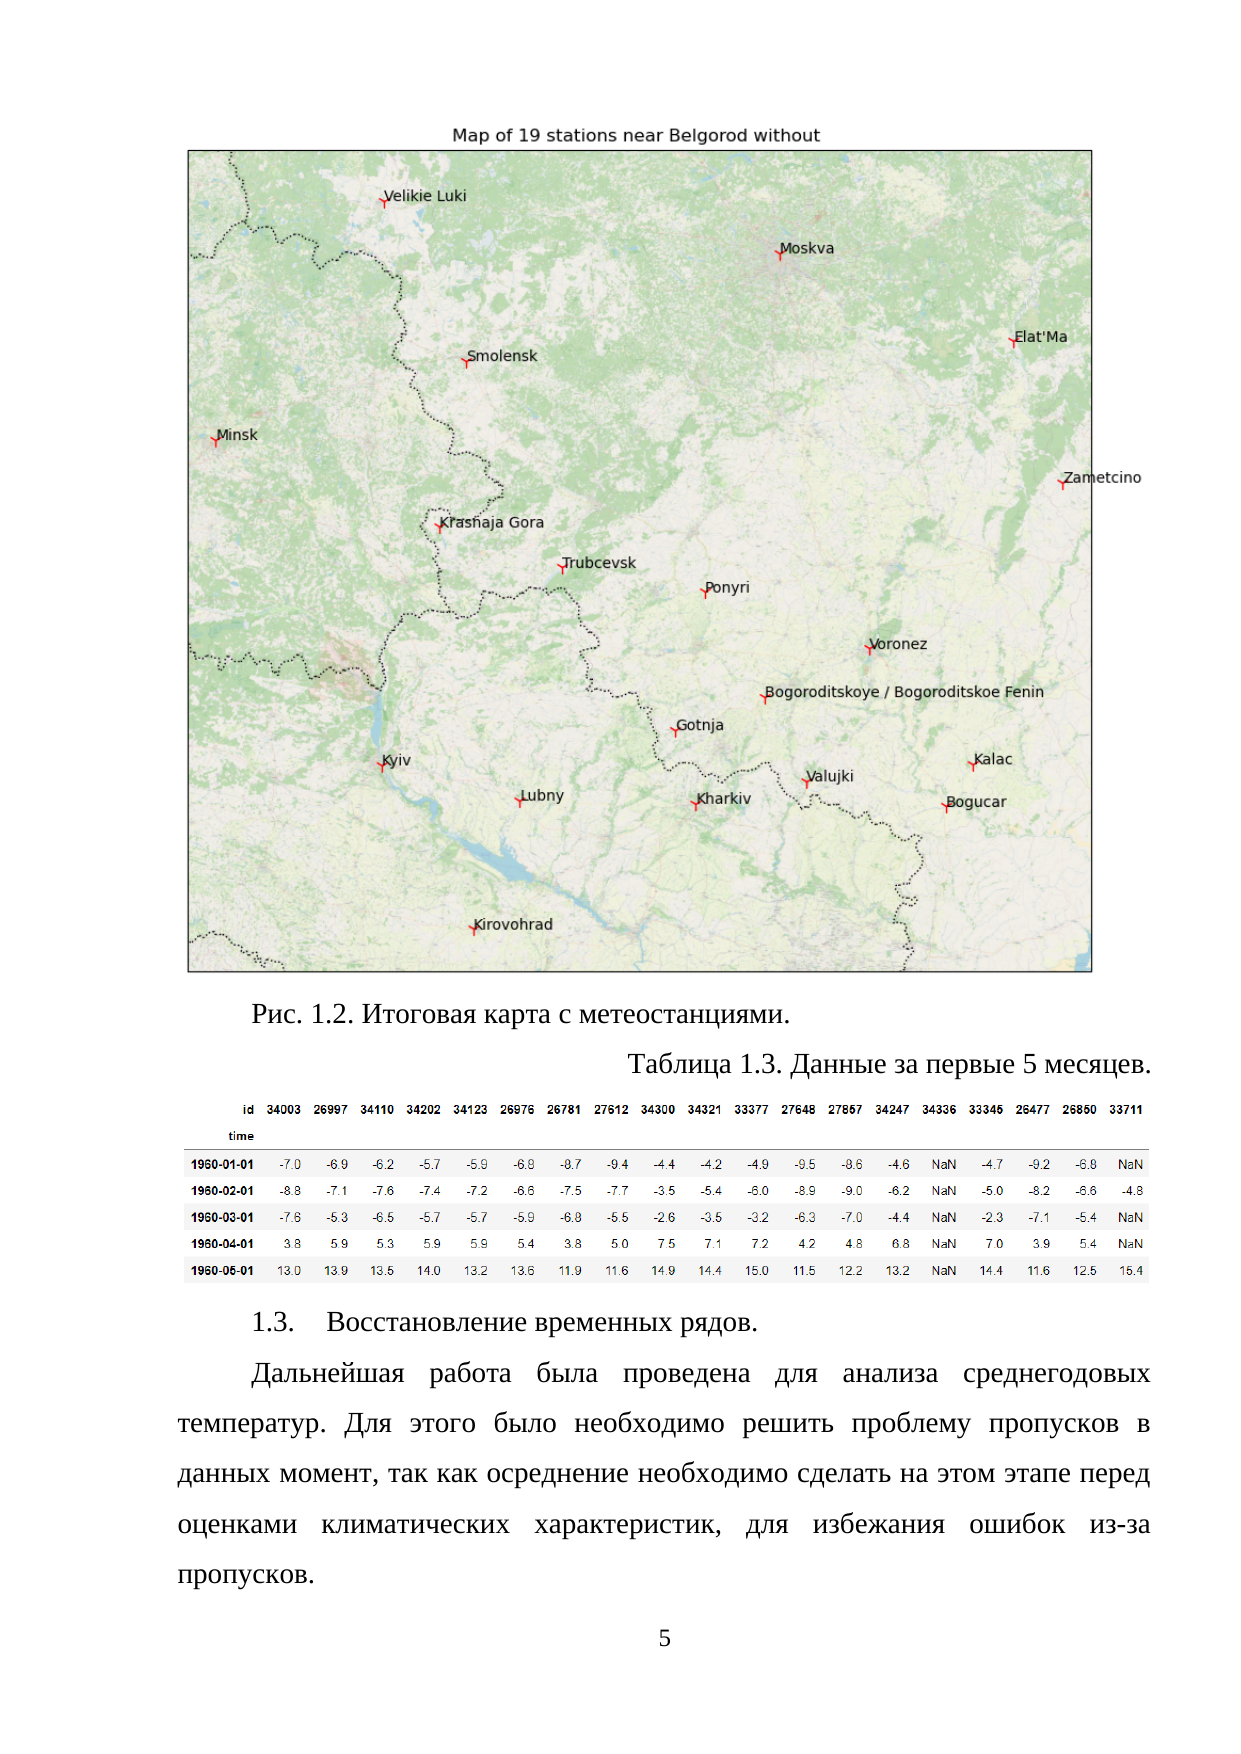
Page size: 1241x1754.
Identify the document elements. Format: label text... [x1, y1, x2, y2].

text Дальнейшая работа была проведена для анализа среднегодовых температур. Для этого было необходимо решить проблему пропусков в данных момент, так как осреднение необходимо сделать на этом этапе перед оценками климатических характеристик, для избежания ошибок из-за пропусков. [177, 1355, 1152, 1590]
text Таблица 1.3. Данные за первые 5 месяцев. [177, 1047, 1152, 1080]
picture [177, 1097, 1152, 1286]
subtitle Восстановление временных рядов. [251, 1304, 1152, 1338]
picture [177, 118, 1152, 982]
text Рис. 1.2. Итоговая карта с метеостанциями. [177, 996, 1152, 1030]
